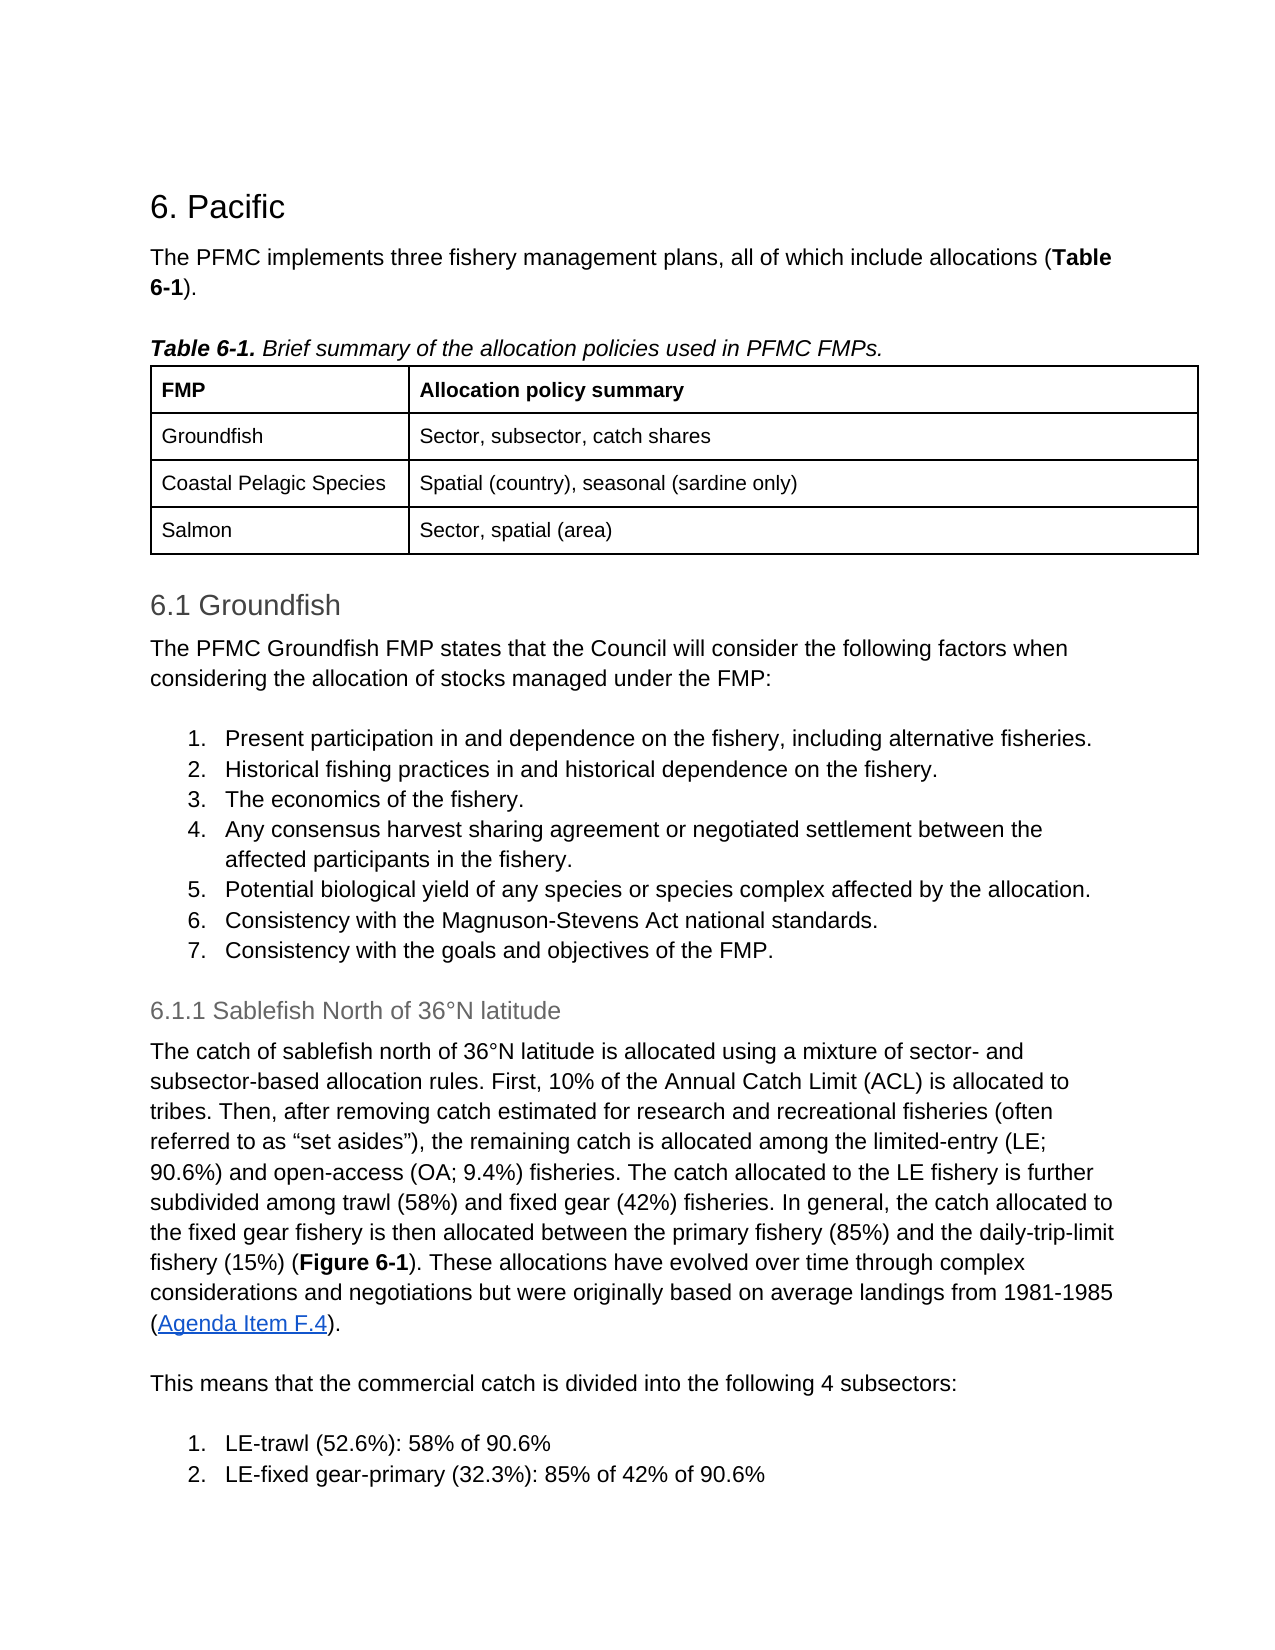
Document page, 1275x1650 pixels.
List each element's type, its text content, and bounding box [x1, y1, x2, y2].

list The economics of the fishery. [187, 786, 1125, 812]
text This means that the commercial catch is divided into the following 4 subsectors: [150, 1370, 1125, 1396]
text The catch of sablefish north of 36°N latitude is allocated using a mixture of sector- and subsector-based allocation rules. First, 10% of the Annual Catch Limit (ACL) is allocated to tribes. Then, after removing catch estimated for research and recreational fisheries (often referred to as “set asides”), the remaining catch is allocated among the limited-entry (LE; 90.6%) and open-access (OA; 9.4%) fisheries. The catch allocated to the LE fishery is further subdivided among trawl (58%) and fixed gear (42%) fisheries. In general, the catch allocated to the fixed gear fishery is then allocated between the primary fishery (85%) and the daily-trip-limit fishery (15%) (Figure 6-1). These allocations have evolved over time through complex considerations and negotiations but were originally based on average landings from 1981-1985 (Agenda Item F.4). [150, 1038, 1125, 1336]
subtitle 6. Pacific [150, 187, 1125, 226]
table_cell Sector, spatial (area) [410, 508, 1197, 552]
list LE-trawl (52.6%): 58% of 90.6% [187, 1430, 1125, 1457]
table_header FMP [152, 367, 408, 412]
list Consistency with the Magnuson-Stevens Act national standards. [187, 907, 1125, 933]
table_cell Salmon [152, 508, 408, 552]
text The PFMC Groundfish FMP states that the Council will consider the following factors when considering the allocation of stocks managed under the FMP: [150, 635, 1125, 691]
table_cell Sector, subsector, catch shares [410, 414, 1197, 459]
table_cell Spatial (country), seasonal (sardine only) [410, 461, 1197, 506]
list Historical fishing practices in and historical dependence on the fishery. [187, 756, 1125, 782]
table_cell Groundfish [152, 414, 408, 459]
list Present participation in and dependence on the fishery, including alternative fisheries. [187, 725, 1125, 752]
subtitle 6.1 Groundfish [150, 588, 1125, 621]
table_header Allocation policy summary [410, 367, 1197, 412]
table_cell Coastal Pelagic Species [152, 461, 408, 506]
subtitle 6.1.1 Sablefish North of 36°N latitude [150, 996, 1125, 1025]
list Consistency with the goals and objectives of the FMP. [187, 937, 1125, 963]
list Potential biological yield of any species or species complex affected by the allocation. [187, 876, 1125, 903]
text The PFMC implements three fishery management plans, all of which include allocations (Table 6-1). [150, 244, 1125, 301]
list LE-fixed gear-primary (32.3%): 85% of 42% of 90.6% [187, 1461, 1125, 1487]
text Table 6-1. Brief summary of the allocation policies used in PFMC FMPs. [150, 335, 1125, 361]
list Any consensus harvest sharing agreement or negotiated settlement between the affected participants in the fishery. [187, 816, 1125, 873]
